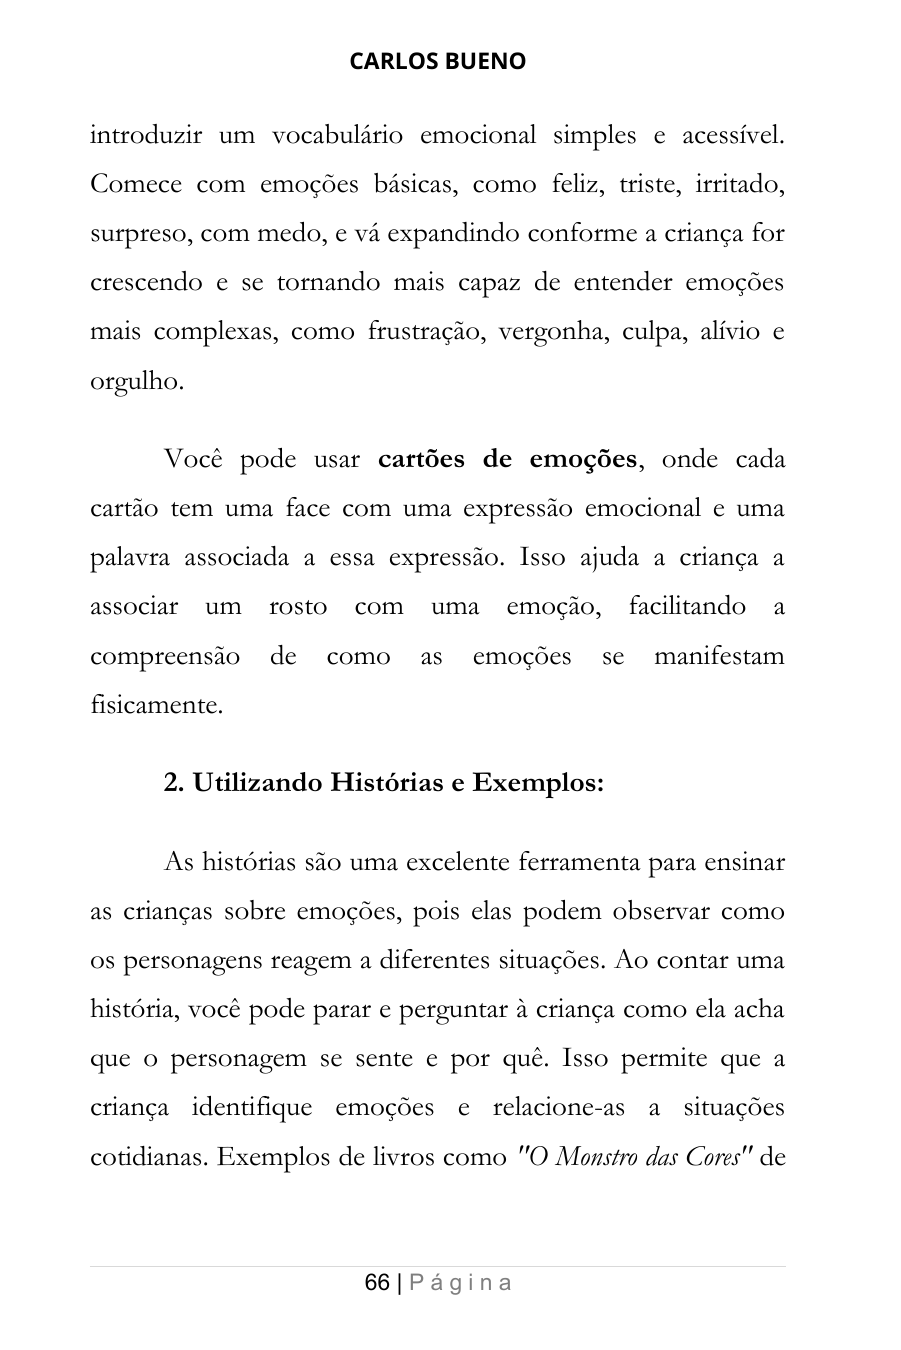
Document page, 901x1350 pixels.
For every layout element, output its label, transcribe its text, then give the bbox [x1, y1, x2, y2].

text 2. Utilizando Histórias e Exemplos: [90, 766, 786, 799]
text Você pode usar cartões de emoções, onde cada cartão tem uma face com uma expressão emocional e uma palavra associada a essa expressão. Isso ajuda a criança a associar um rosto com uma emoção, facilitando a compreensão de como as emoções se manifestam fisicamente. [90, 442, 786, 721]
